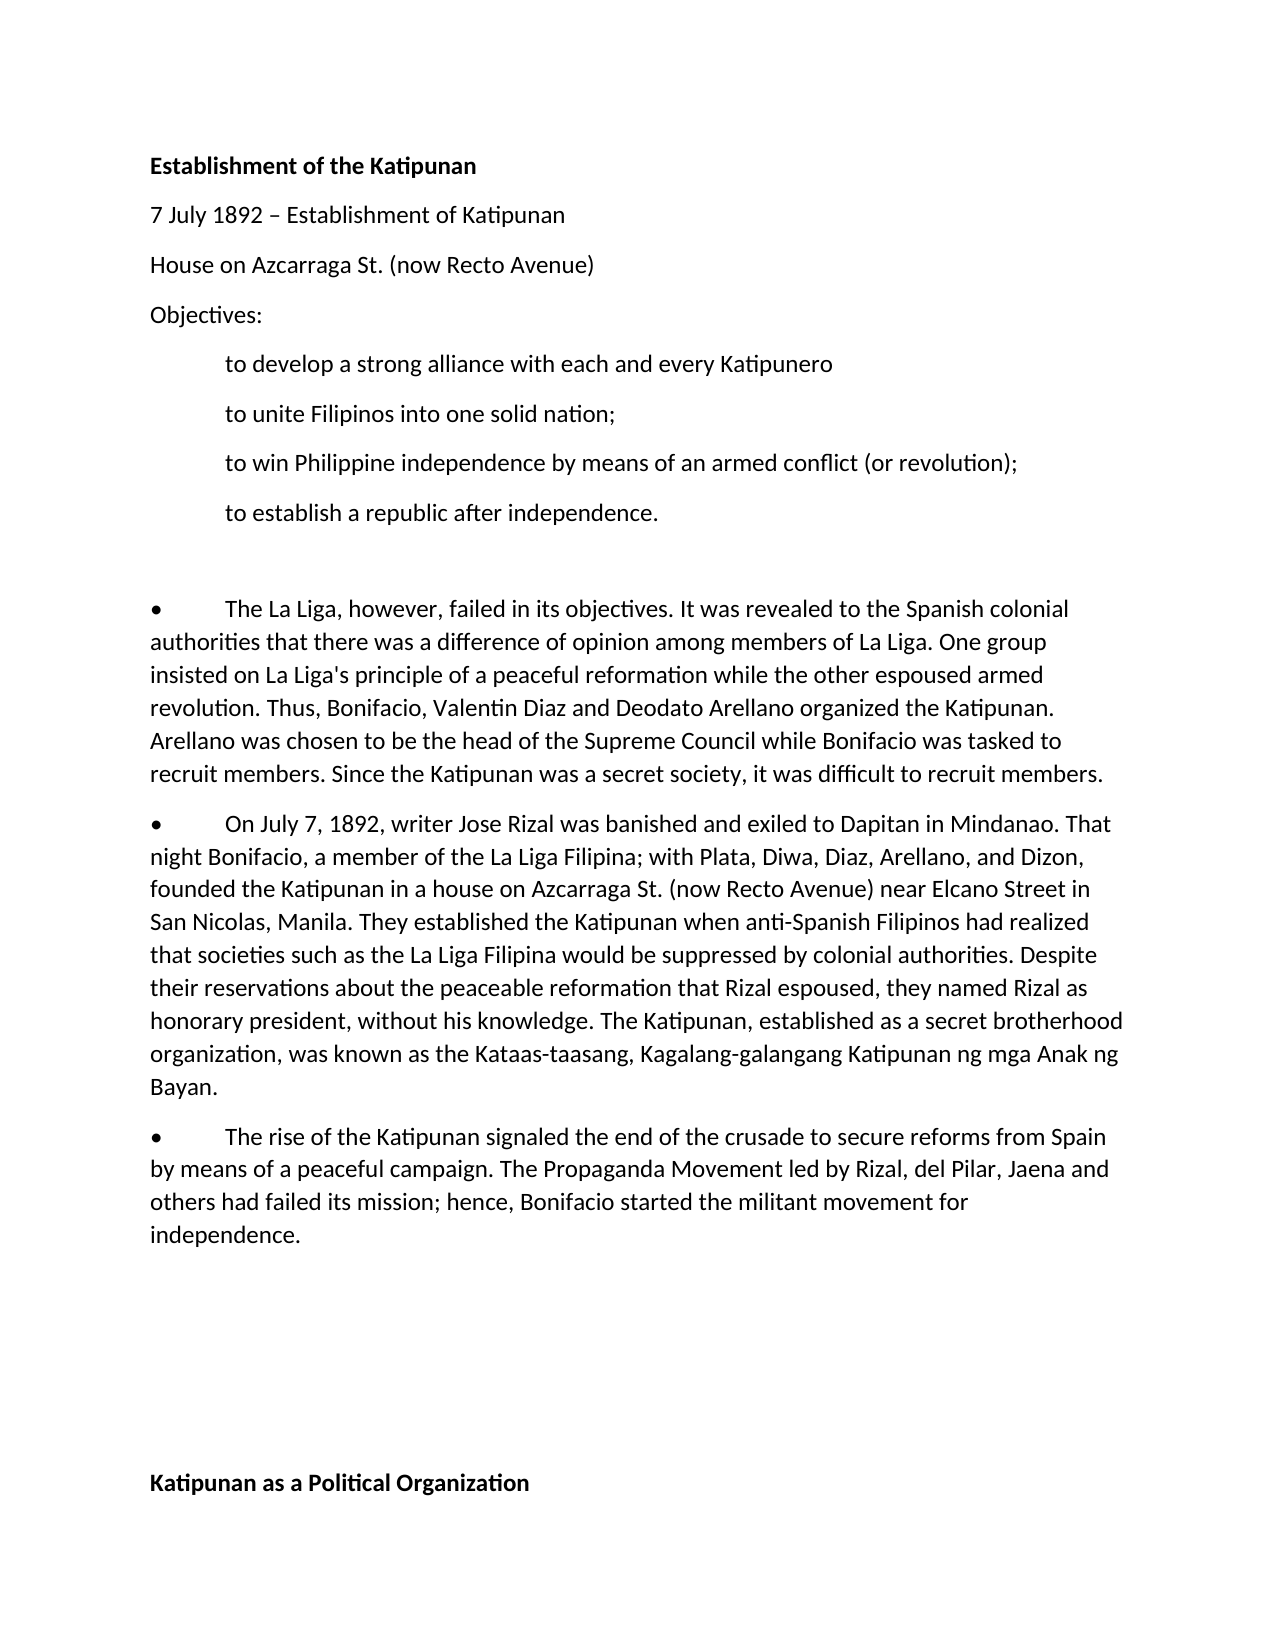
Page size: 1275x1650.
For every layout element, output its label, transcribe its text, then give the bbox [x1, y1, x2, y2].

text • The La Liga, however, failed in its objectives. It was revealed to the Spanish colonial authorities that there was a difference of opinion among members of La Liga. One group insisted on La Liga's principle of a peaceful reformation while the other espoused armed revolution. Thus, Bonifacio, Valentin Diaz and Deodato Arellano organized the Katipunan. Arellano was chosen to be the head of the Supreme Council while Bonifacio was tasked to recruit members. Since the Katipunan was a secret society, it was difficult to recruit members. [150, 593, 1125, 789]
text • The rise of the Katipunan signaled the end of the crusade to secure reforms from Spain by means of a peaceful campaign. The Propaganda Movement led by Rizal, del Pilar, Jaena and others had failed its mission; hence, Bonifacio started the militant movement for independence. [150, 1121, 1125, 1250]
text to win Philippine independence by means of an armed conflict (or revolution); [150, 447, 1125, 478]
text Objectives: [150, 299, 1125, 329]
text • On July 7, 1892, writer Jose Rizal was banished and exiled to Dapitan in Mindanao. That night Bonifacio, a member of the La Liga Filipina; with Plata, Diwa, Diaz, Arellano, and Dizon, founded the Katipunan in a house on Azcarraga St. (now Recto Avenue) near Elcano Street in San Nicolas, Manila. They established the Katipunan when anti-Spanish Filipinos had realized that societies such as the La Liga Filipina would be suppressed by colonial authorities. Despite their reservations about the peaceable reformation that Rizal espoused, they named Rizal as honorary president, without his knowledge. The Katipunan, established as a secret brotherhood organization, was known as the Kataas-taasang, Kagalang-galangang Katipunan ng mga Anak ng Bayan. [150, 808, 1125, 1102]
text House on Azcarraga St. (now Recto Avenue) [150, 249, 1125, 280]
text to unite Filipinos into one solid nation; [150, 398, 1125, 428]
text to develop a strong alliance with each and every Katipunero [150, 348, 1125, 379]
text Establishment of the Katipunan [150, 150, 1125, 181]
text 7 July 1892 – Establishment of Katipunan [150, 199, 1125, 230]
text Katipunan as a Political Organization [150, 1467, 1125, 1498]
text to establish a republic after independence. [150, 497, 1125, 528]
